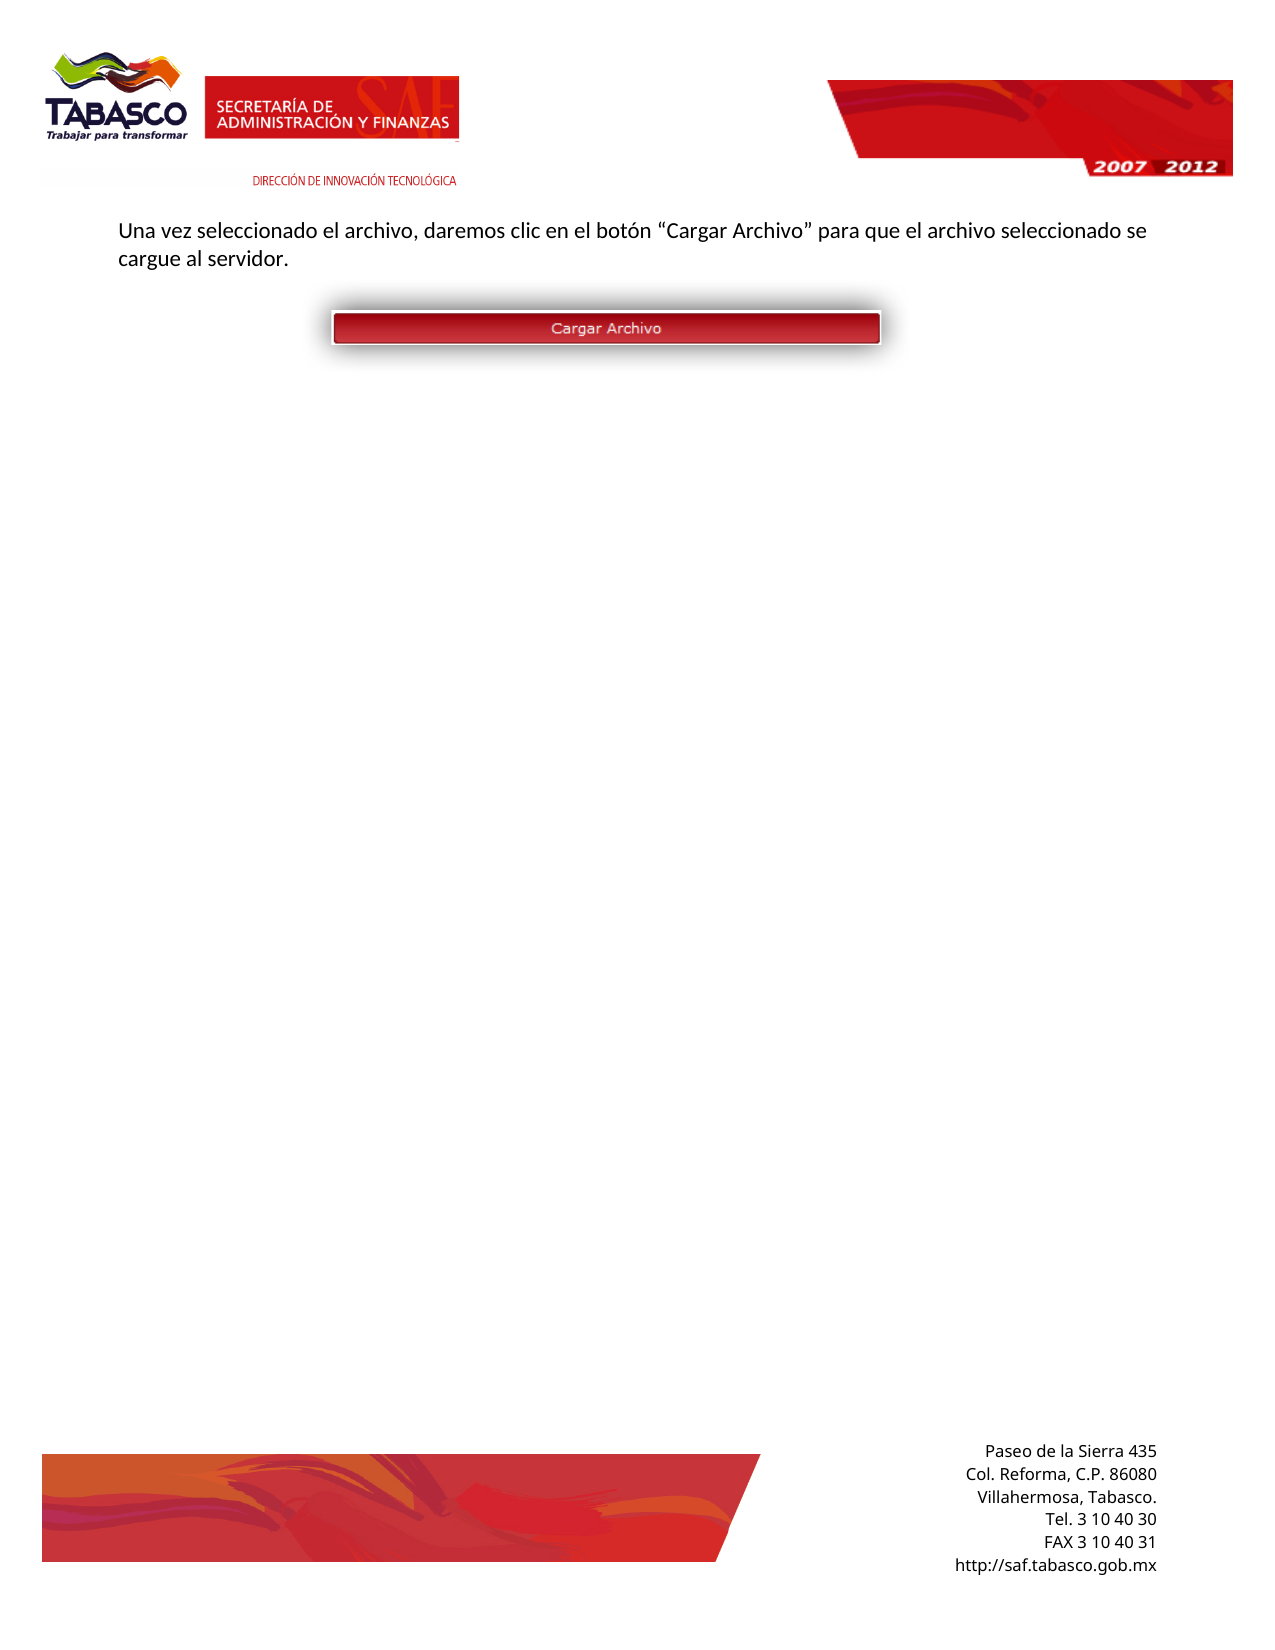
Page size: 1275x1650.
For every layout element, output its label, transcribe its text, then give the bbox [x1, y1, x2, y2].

picture [40, 1453, 769, 1564]
picture [331, 310, 882, 345]
text Una vez seleccionado el archivo, daremos clic en el botón “Cargar Archivo” para que el archivo seleccionado se cargue al servidor. [118, 216, 1157, 272]
picture [39, 43, 460, 142]
picture [40, 167, 460, 187]
picture [825, 80, 1233, 178]
